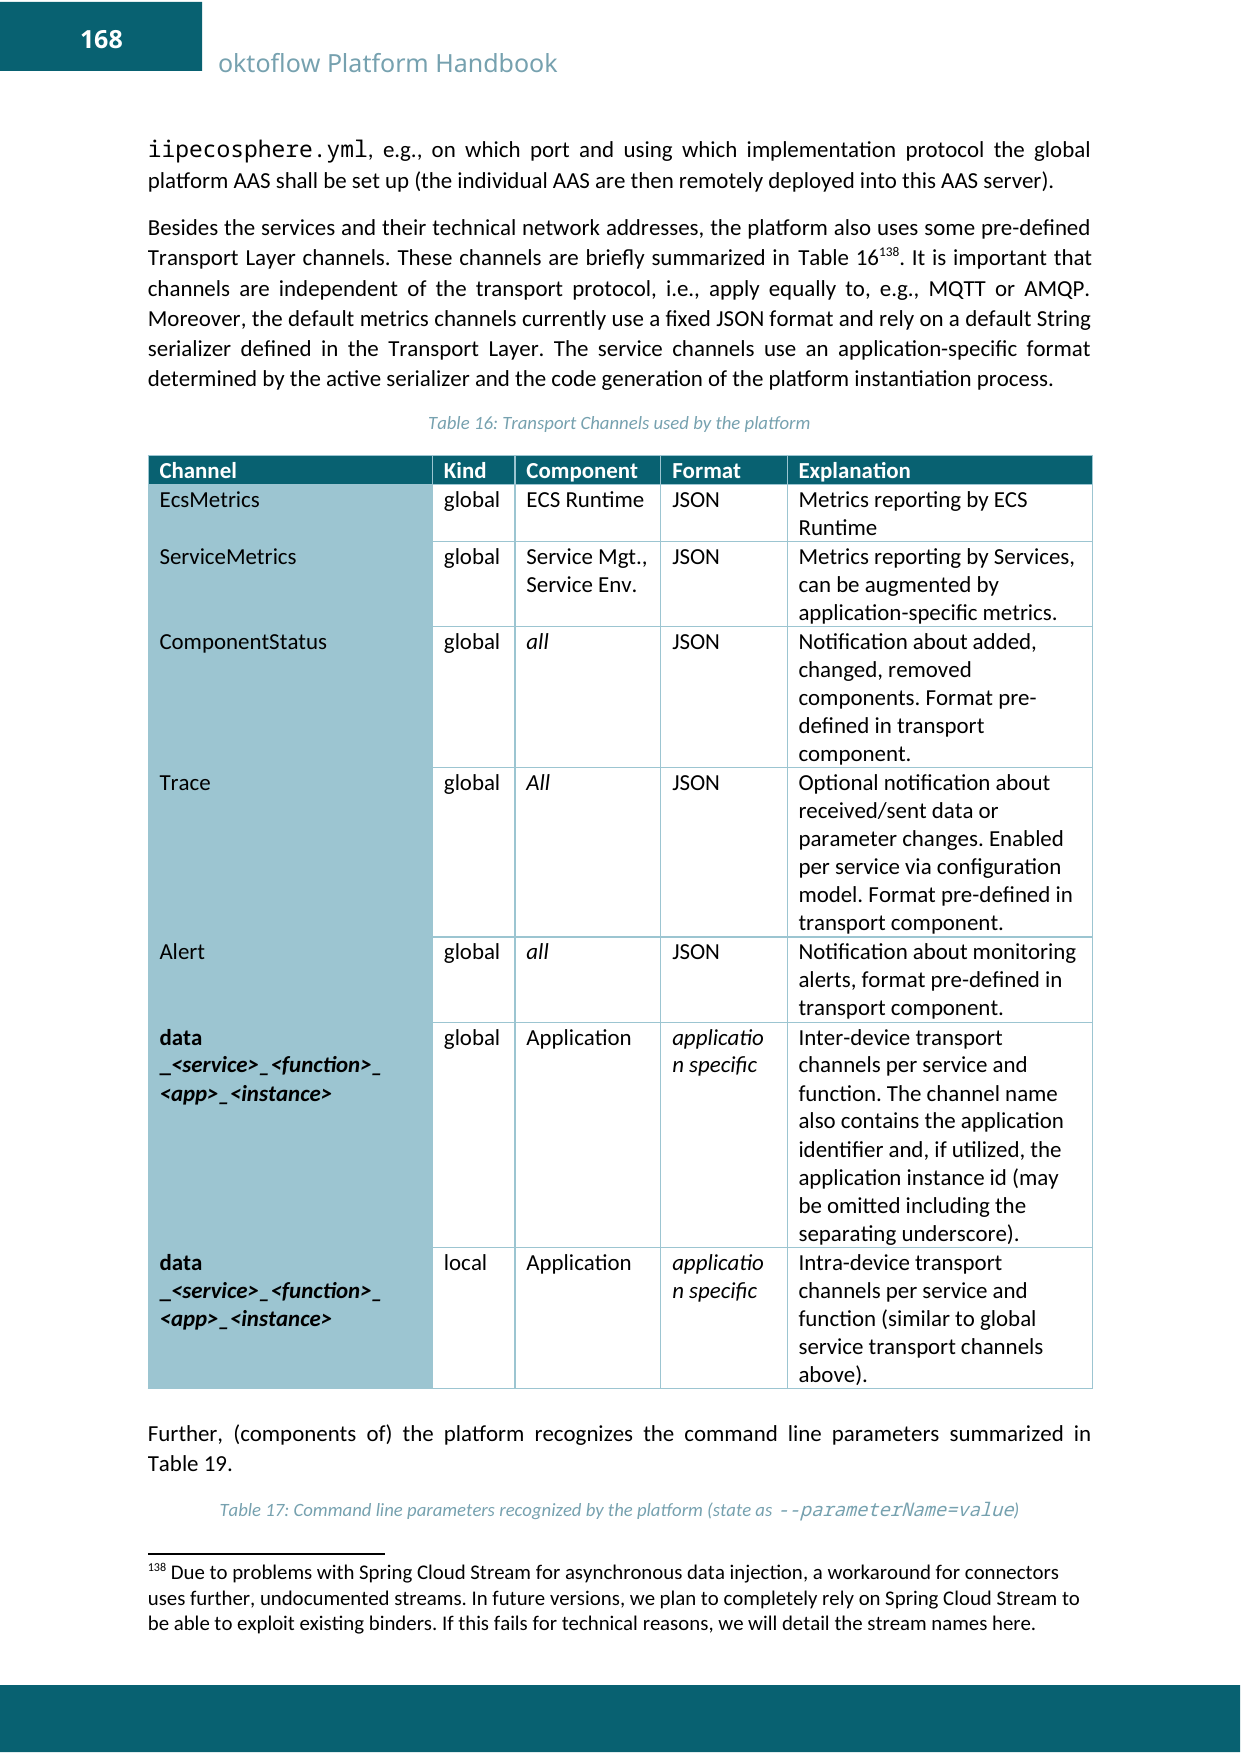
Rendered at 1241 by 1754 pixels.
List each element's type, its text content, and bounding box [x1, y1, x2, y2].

table_cell JSON [661, 542, 787, 626]
table_cell all [516, 627, 660, 767]
table_cell data_<service>_<function>_ <app>_<instance> [149, 1023, 432, 1247]
table_cell ECS Runtime [516, 485, 660, 541]
table_cell JSON [661, 485, 787, 541]
table_cell Application [516, 1248, 660, 1388]
table_cell Notification about monitoring alerts, format pre-defined in transport component. [788, 938, 1092, 1022]
table_cell all [516, 938, 660, 1022]
table_cell application specific [661, 1248, 787, 1388]
table_cell Metrics reporting by ECS Runtime [788, 485, 1092, 541]
table_cell global [433, 627, 514, 767]
table_cell Alert [149, 938, 432, 1022]
table_cell global [433, 485, 514, 541]
table_cell JSON [661, 938, 787, 1022]
table_cell Inter-device transport channels per service and function. The channel name also contains the application identifier and, if utilized, the application instance id (may be omitted including the separating underscore). [788, 1023, 1092, 1247]
table_header Component [516, 456, 660, 484]
table_cell Intra-device transport channels per service and function (similar to global service transport channels above). [788, 1248, 1092, 1388]
table_cell application specific [661, 1023, 787, 1247]
table_cell Application [516, 1023, 660, 1247]
table_header Format [661, 456, 787, 484]
table_cell global [433, 1023, 514, 1247]
table_header Channel [149, 456, 432, 484]
table_cell ComponentStatus [149, 627, 432, 767]
table_cell ServiceMetrics [149, 542, 432, 626]
table_header Explanation [788, 456, 1092, 484]
table_cell Trace [149, 768, 432, 936]
table_cell global [433, 542, 514, 626]
table_cell JSON [661, 768, 787, 936]
table_cell Optional notification about received/sent data or parameter changes. Enabled per service via configuration model. Format pre-defined in transport component. [788, 768, 1092, 936]
text Further, (components of) the platform recognizes the command line parameters summarized in Table 19. [148, 1419, 1093, 1477]
text Besides the services and their technical network addresses, the platform also uses some pre-defined Transport Layer channels. These channels are briefly summarized in Table 16. It is important that channels are independent of the transport protocol, i.e., apply equally to, e.g., MQTT or AMQP. Moreover, the default metrics channels currently use a fixed JSON format and rely on a default String serializer defined in the Transport Layer. The service channels use an application-specific format determined by the active serializer and the code generation of the platform instantiation process. [148, 213, 1093, 392]
text Table 16: Transport Channels used by the platform [148, 411, 1093, 434]
table_header Kind [433, 456, 514, 484]
text Table 17: Command line parameters recognized by the platform (state as --parameterName=value) [148, 1496, 1093, 1522]
table_cell EcsMetrics [149, 485, 432, 541]
table_cell Service Mgt., Service Env. [516, 542, 660, 626]
table_cell JSON [661, 627, 787, 767]
table_cell Notification about added, changed, removed components. Format pre-defined in transport component. [788, 627, 1092, 767]
table_cell global [433, 768, 514, 936]
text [148, 133, 1093, 194]
table_cell data_<service>_<function>_ <app>_<instance> [149, 1248, 432, 1388]
table_cell Metrics reporting by Services, can be augmented by application-specific metrics. [788, 542, 1092, 626]
table_cell local [433, 1248, 514, 1388]
table_cell All [516, 768, 660, 936]
table_cell global [433, 938, 514, 1022]
